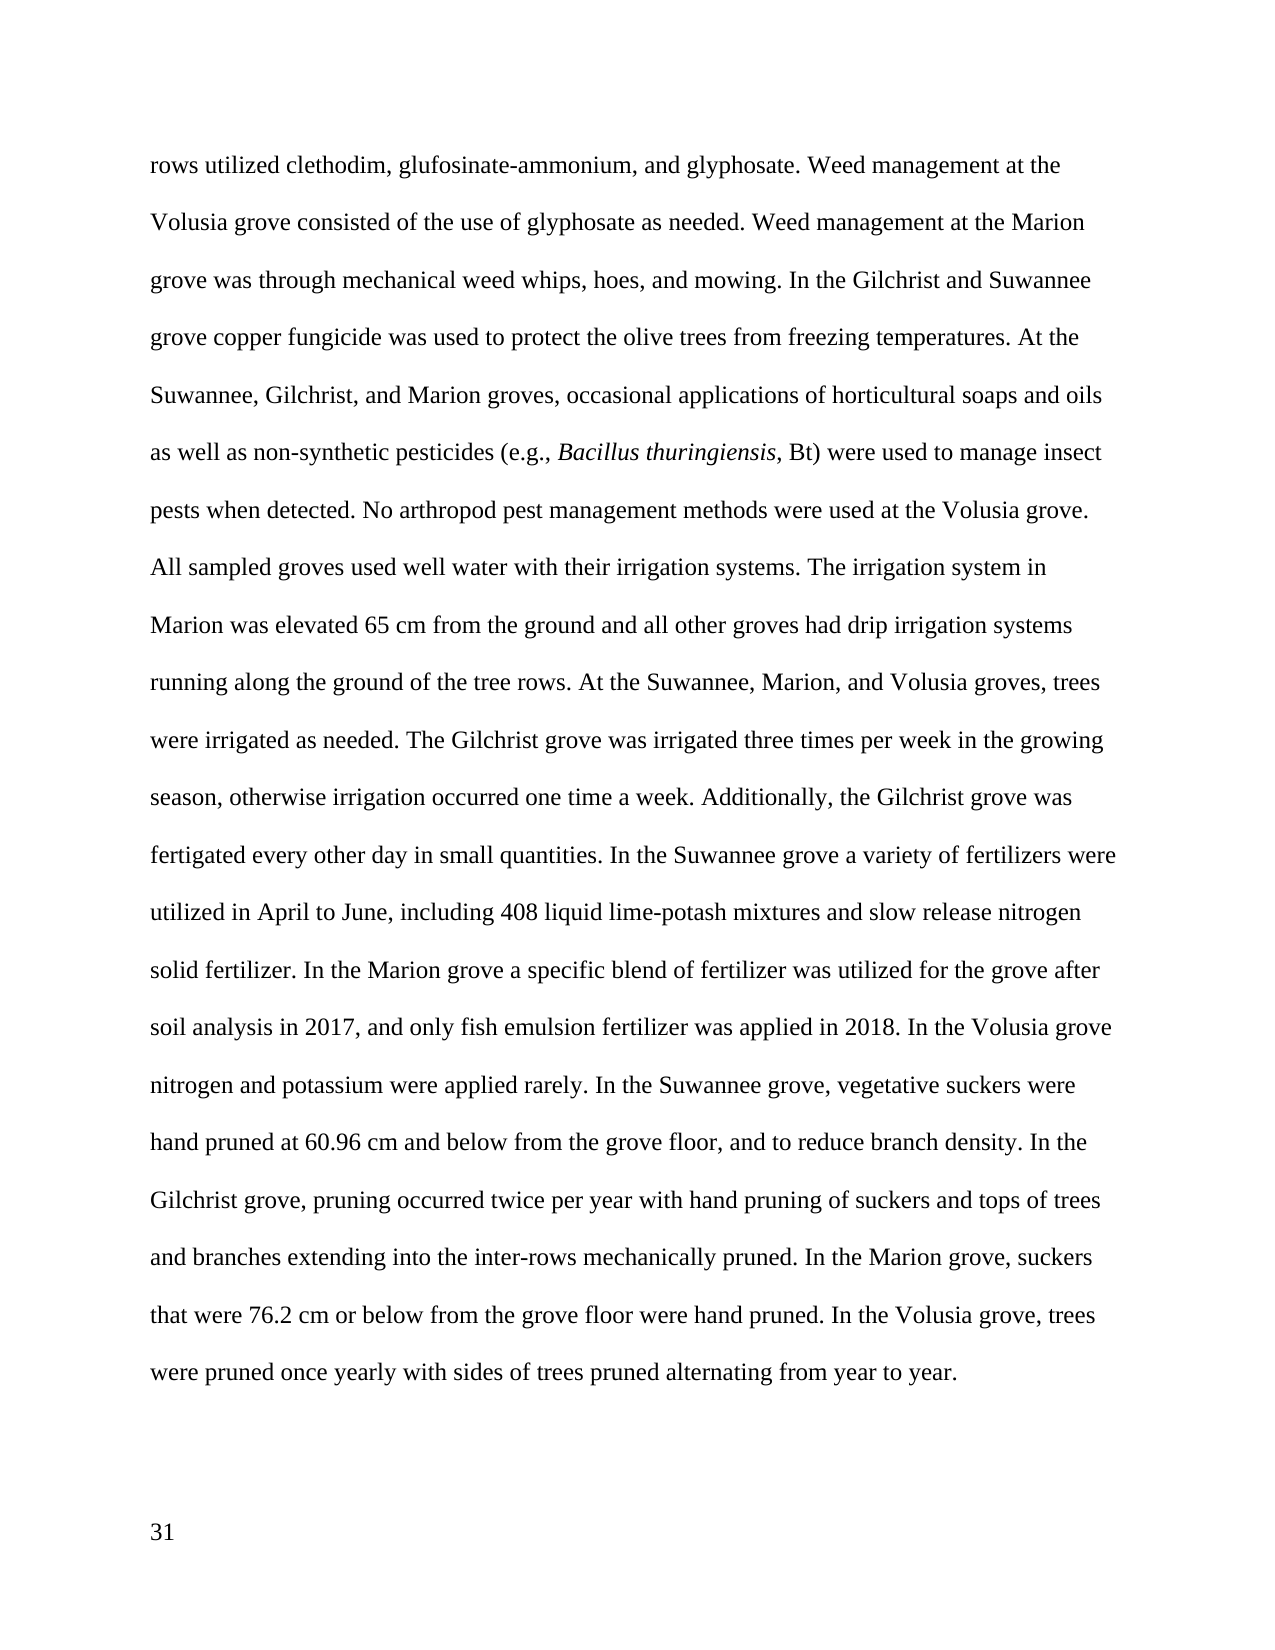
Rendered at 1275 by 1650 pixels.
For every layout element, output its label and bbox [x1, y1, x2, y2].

text [150, 150, 1125, 1386]
